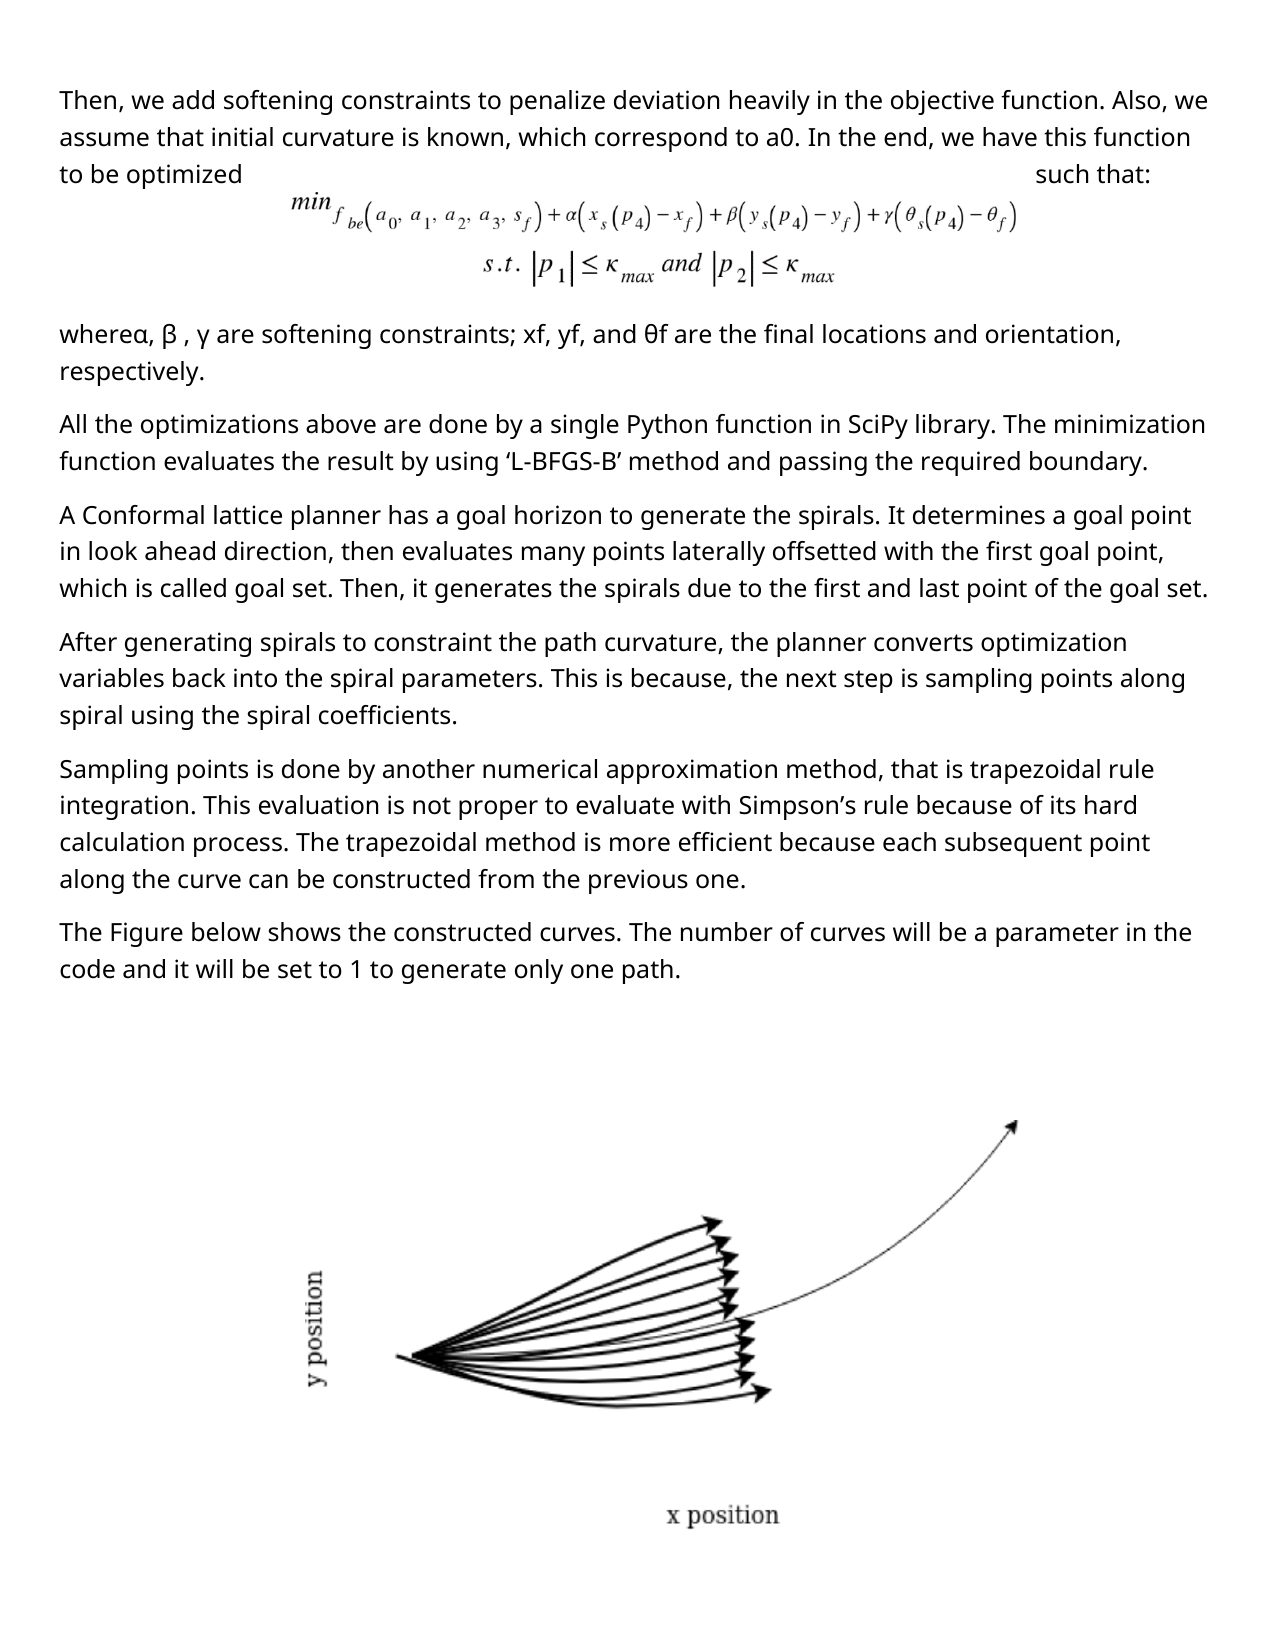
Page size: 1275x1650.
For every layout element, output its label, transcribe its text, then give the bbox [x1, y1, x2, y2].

text whereα, β , γ are softening constraints; xf, yf, and θf are the final locations and orientation, respectively. [59, 317, 1216, 388]
text All the optimizations above are done by a single Python function in SciPy library. The minimization function evaluates the result by using ‘L-BFGS-B’ method and passing the required boundary. [59, 407, 1216, 478]
text The Figure below shows the constructed curves. The number of curves will be a parameter in the code and it will be set to 1 to generate only one path. [59, 915, 1216, 986]
text After generating spirals to constraint the path curvature, the planner converts optimization variables back into the spiral parameters. This is because, the next step is sampling points along spiral using the spiral coefficients. [59, 624, 1216, 732]
text A Conformal lattice planner has a goal horizon to generate the spirals. It determines a goal point in look ahead direction, then evaluates many points laterally offsetted with the first goal point, which is called goal set. Then, it generates the spirals due to the first and last point of the goal set. [59, 497, 1216, 605]
text Then, we add softening constraints to penalize deviation heavily in the objective function. Also, we assume that initial curvature is known, which correspond to a0. In the end, we have this function to be optimized such that: [59, 83, 1216, 191]
text Sampling points is done by another numerical approximation method, that is trapezoidal rule integration. This evaluation is not proper to evaluate with Simpson’s rule because of its hard calculation process. The trapezoidal method is more efficient because each subsequent point along the curve can be constructed from the previous one. [59, 751, 1216, 896]
picture [275, 188, 1017, 289]
picture [304, 1112, 1025, 1550]
